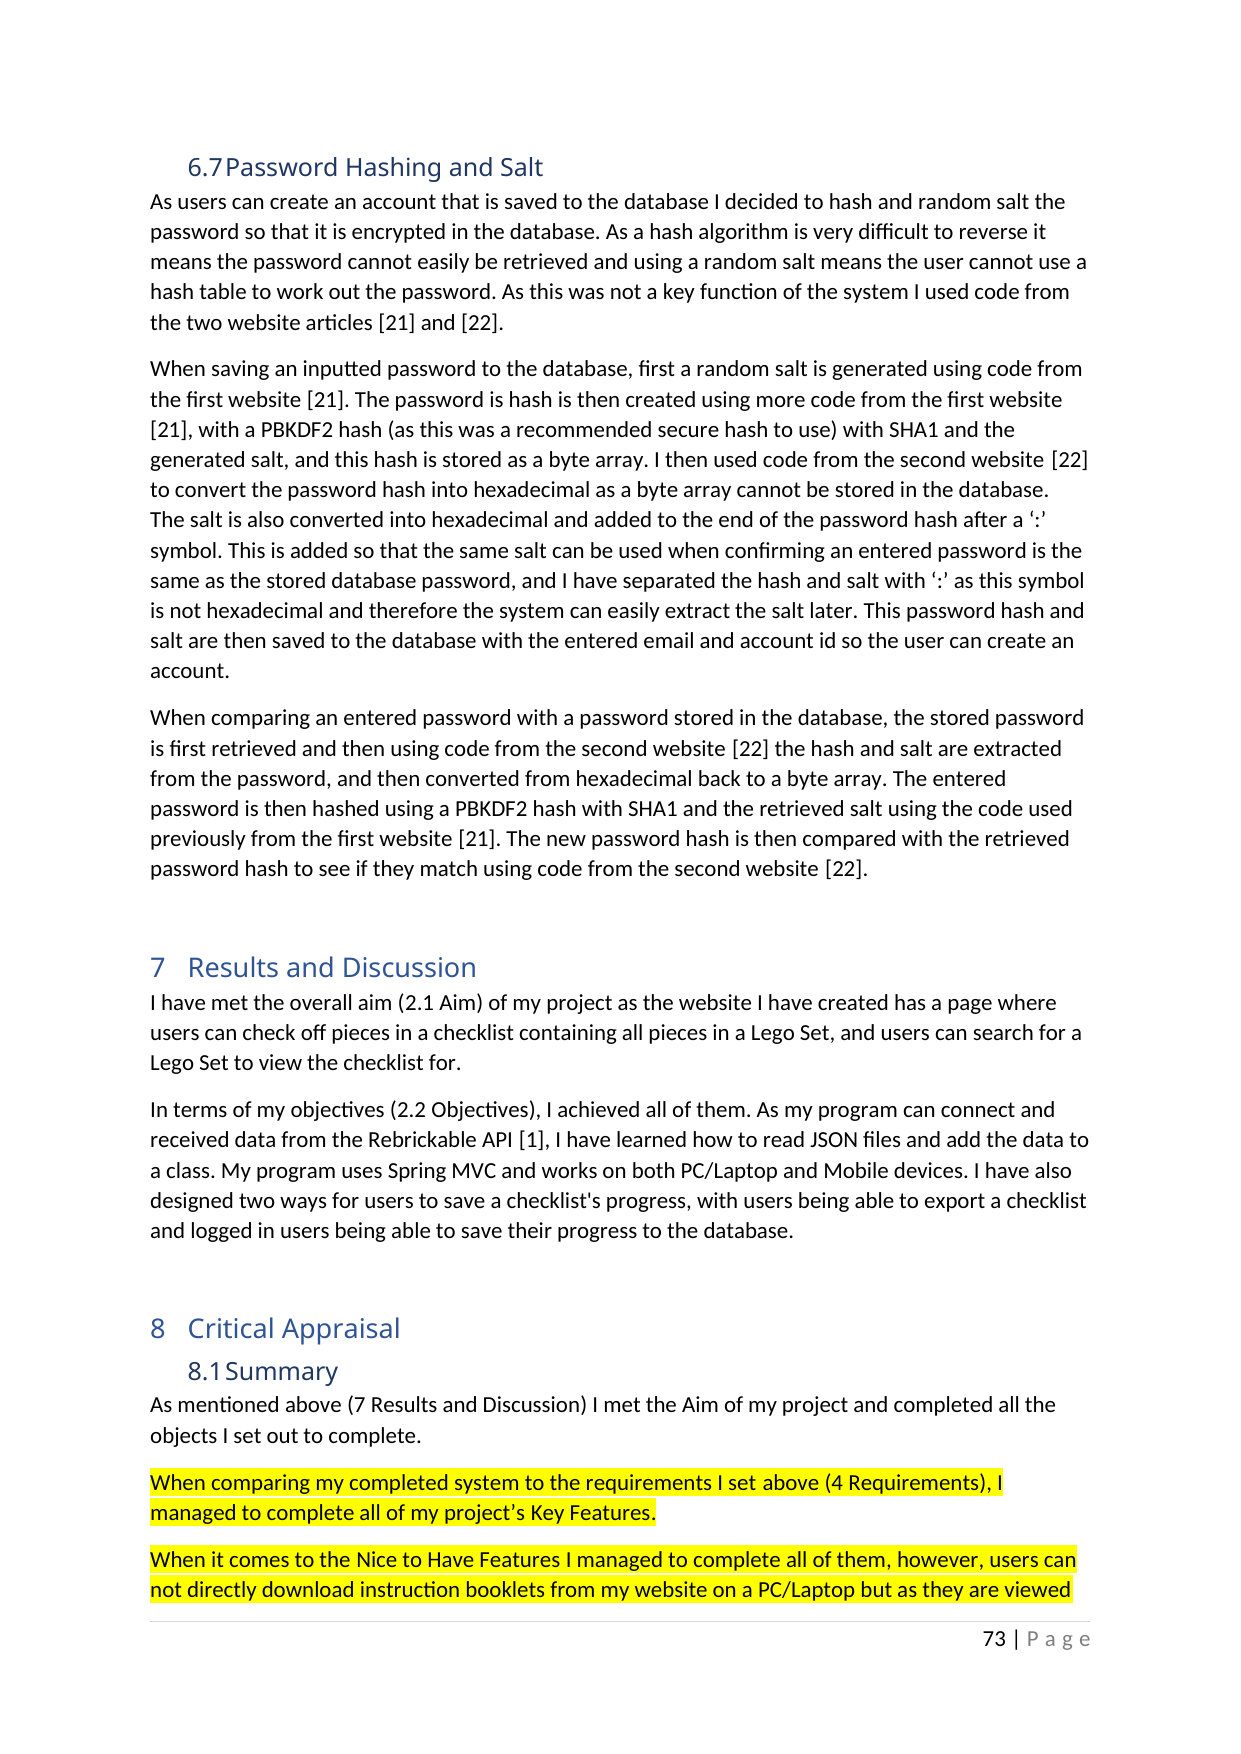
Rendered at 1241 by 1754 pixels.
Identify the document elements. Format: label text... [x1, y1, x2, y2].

text When comparing an entered password with a password stored in the database, the stored password is first retrieved and then using code from the second website [22] the hash and salt are extracted from the password, and then converted from hexadecimal back to a byte array. The entered password is then hashed using a PBKDF2 hash with SHA1 and the retrieved salt using the code used previously from the first website [21]. The new password hash is then compared with the retrieved password hash to see if they match using code from the second website [22]. [150, 703, 1090, 882]
text When comparing my completed system to the requirements I set above (4 Requirements), I managed to complete all of my project’s Key Features. [150, 1468, 1090, 1526]
text As users can create an account that is saved to the database I decided to hash and random salt the password so that it is encrypted in the database. As a hash algorithm is very difficult to reverse it means the password cannot easily be retrieved and using a random salt means the user cannot use a hash table to work out the password. As this was not a key function of the system I used code from the two website articles [21] and [22]. [150, 187, 1090, 336]
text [150, 1545, 1090, 1603]
subtitle Critical Appraisal [150, 1310, 1090, 1347]
text I have met the overall aim (2.1 Aim) of my project as the website I have created has a page where users can check off pieces in a checklist containing all pieces in a Lego Set, and users can search for a Lego Set to view the checklist for. [150, 988, 1090, 1076]
subtitle Password Hashing and Salt [187, 150, 1090, 184]
text When saving an inputted password to the database, first a random salt is generated using code from the first website [21]. The password is hash is then created using more code from the first website [21], with a PBKDF2 hash (as this was a recommended secure hash to use) with SHA1 and the generated salt, and this hash is stored as a byte array. I then used code from the second website [22] to convert the password hash into hexadecimal as a byte array cannot be stored in the database. The salt is also converted into hexadecimal and added to the end of the password hash after a ‘:’ symbol. This is added so that the same salt can be used when confirming an entered password is the same as the stored database password, and I have separated the hash and salt with ‘:’ as this symbol is not hexadecimal and therefore the system can easily extract the salt later. This password hash and salt are then saved to the database with the entered email and account id so the user can create an account. [150, 354, 1090, 684]
text In terms of my objectives (2.2 Objectives), I achieved all of them. As my program can connect and received data from the Rebrickable API [1], I have learned how to read JSON files and add the data to a class. My program uses Spring MVC and works on both PC/Laptop and Mobile devices. I have also designed two ways for users to save a checklist's progress, with users being able to export a checklist and logged in users being able to save their progress to the database. [150, 1095, 1090, 1244]
text As mentioned above (7 Results and Discussion) I met the Aim of my project and completed all the objects I set out to complete. [150, 1391, 1090, 1449]
subtitle Results and Discussion [150, 948, 1090, 985]
subtitle Summary [187, 1354, 1090, 1388]
